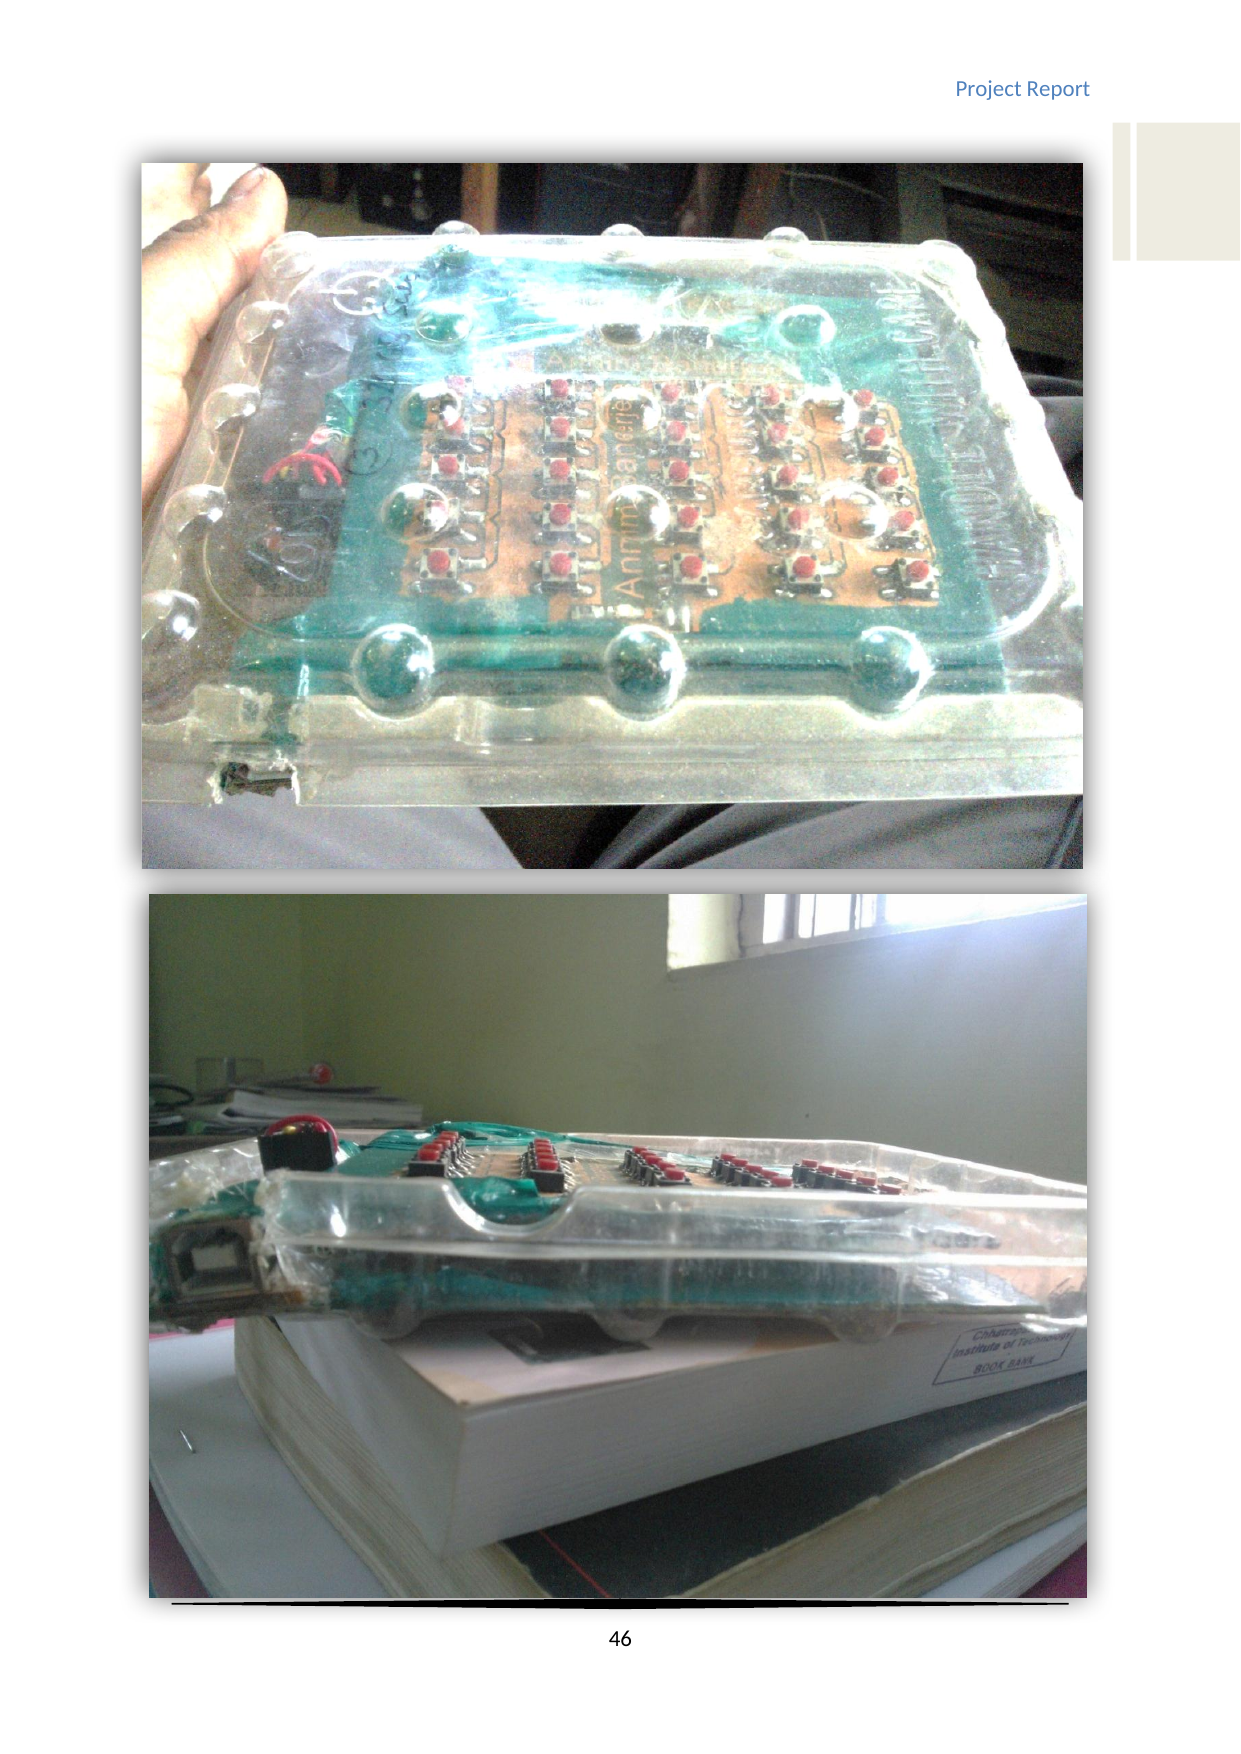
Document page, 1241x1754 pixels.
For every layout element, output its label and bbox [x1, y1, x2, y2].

picture [143, 163, 1082, 869]
picture [149, 894, 1087, 1598]
